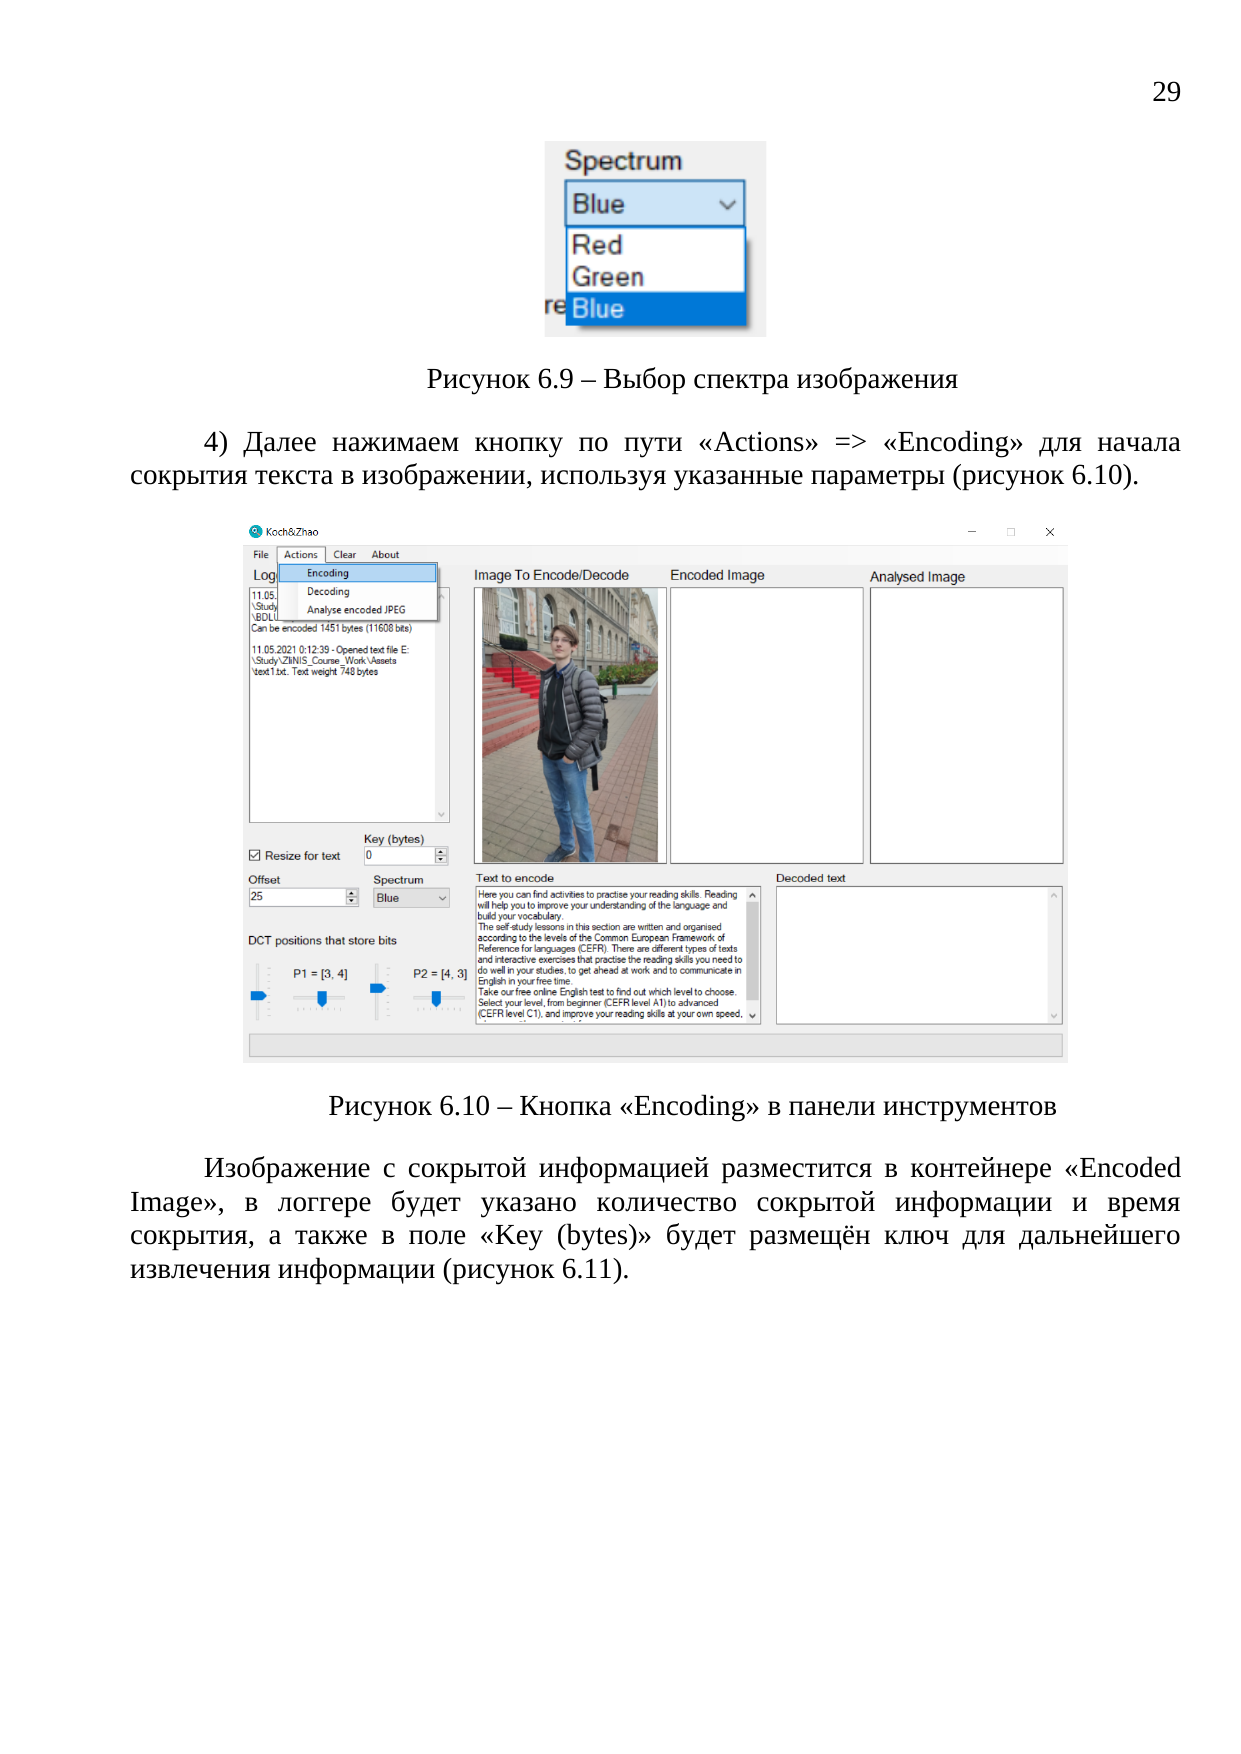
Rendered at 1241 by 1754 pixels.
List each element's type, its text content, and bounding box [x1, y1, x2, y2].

subtitle Рисунок 6.10 – Кнопка «Encoding» в панели инструментов [130, 1088, 1181, 1121]
text Изображение с сокрытой информацией разместится в контейнере «Encoded Image», в логгере будет указано количество сокрытой информации и время сокрытия, а также в поле «Key (bytes)» будет размещён ключ для дальнейшего извлечения информации (рисунок 6.11). [130, 1150, 1181, 1284]
picture [243, 520, 1068, 1063]
picture [544, 141, 767, 337]
text 4) Далее нажимаем кнопку по пути «Actions» => «Encoding» для начала сокрытия текста в изображении, используя указанные параметры (рисунок 6.10). [130, 424, 1181, 491]
subtitle Рисунок 6.9 – Выбор спектра изображения [130, 361, 1181, 395]
